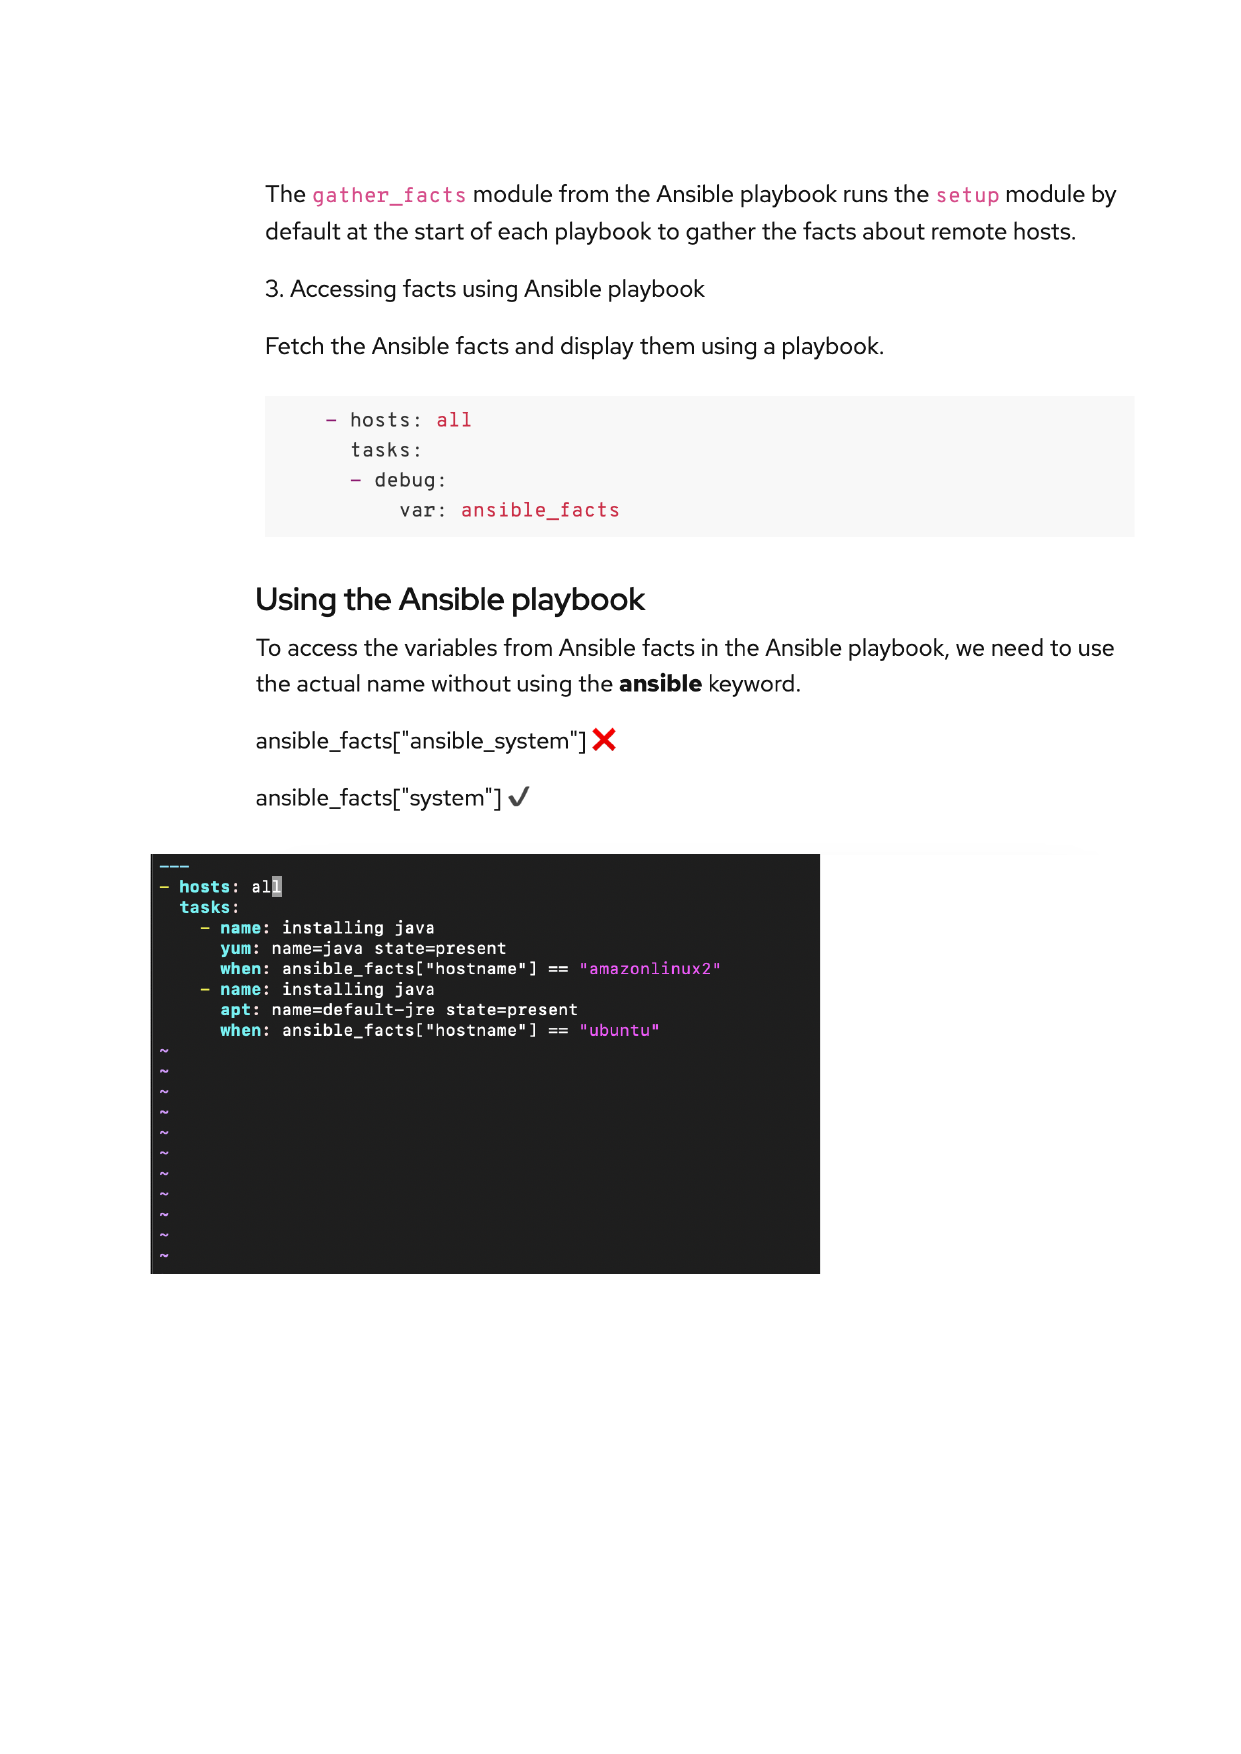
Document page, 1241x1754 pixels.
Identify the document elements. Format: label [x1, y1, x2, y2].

picture [150, 150, 1166, 1274]
